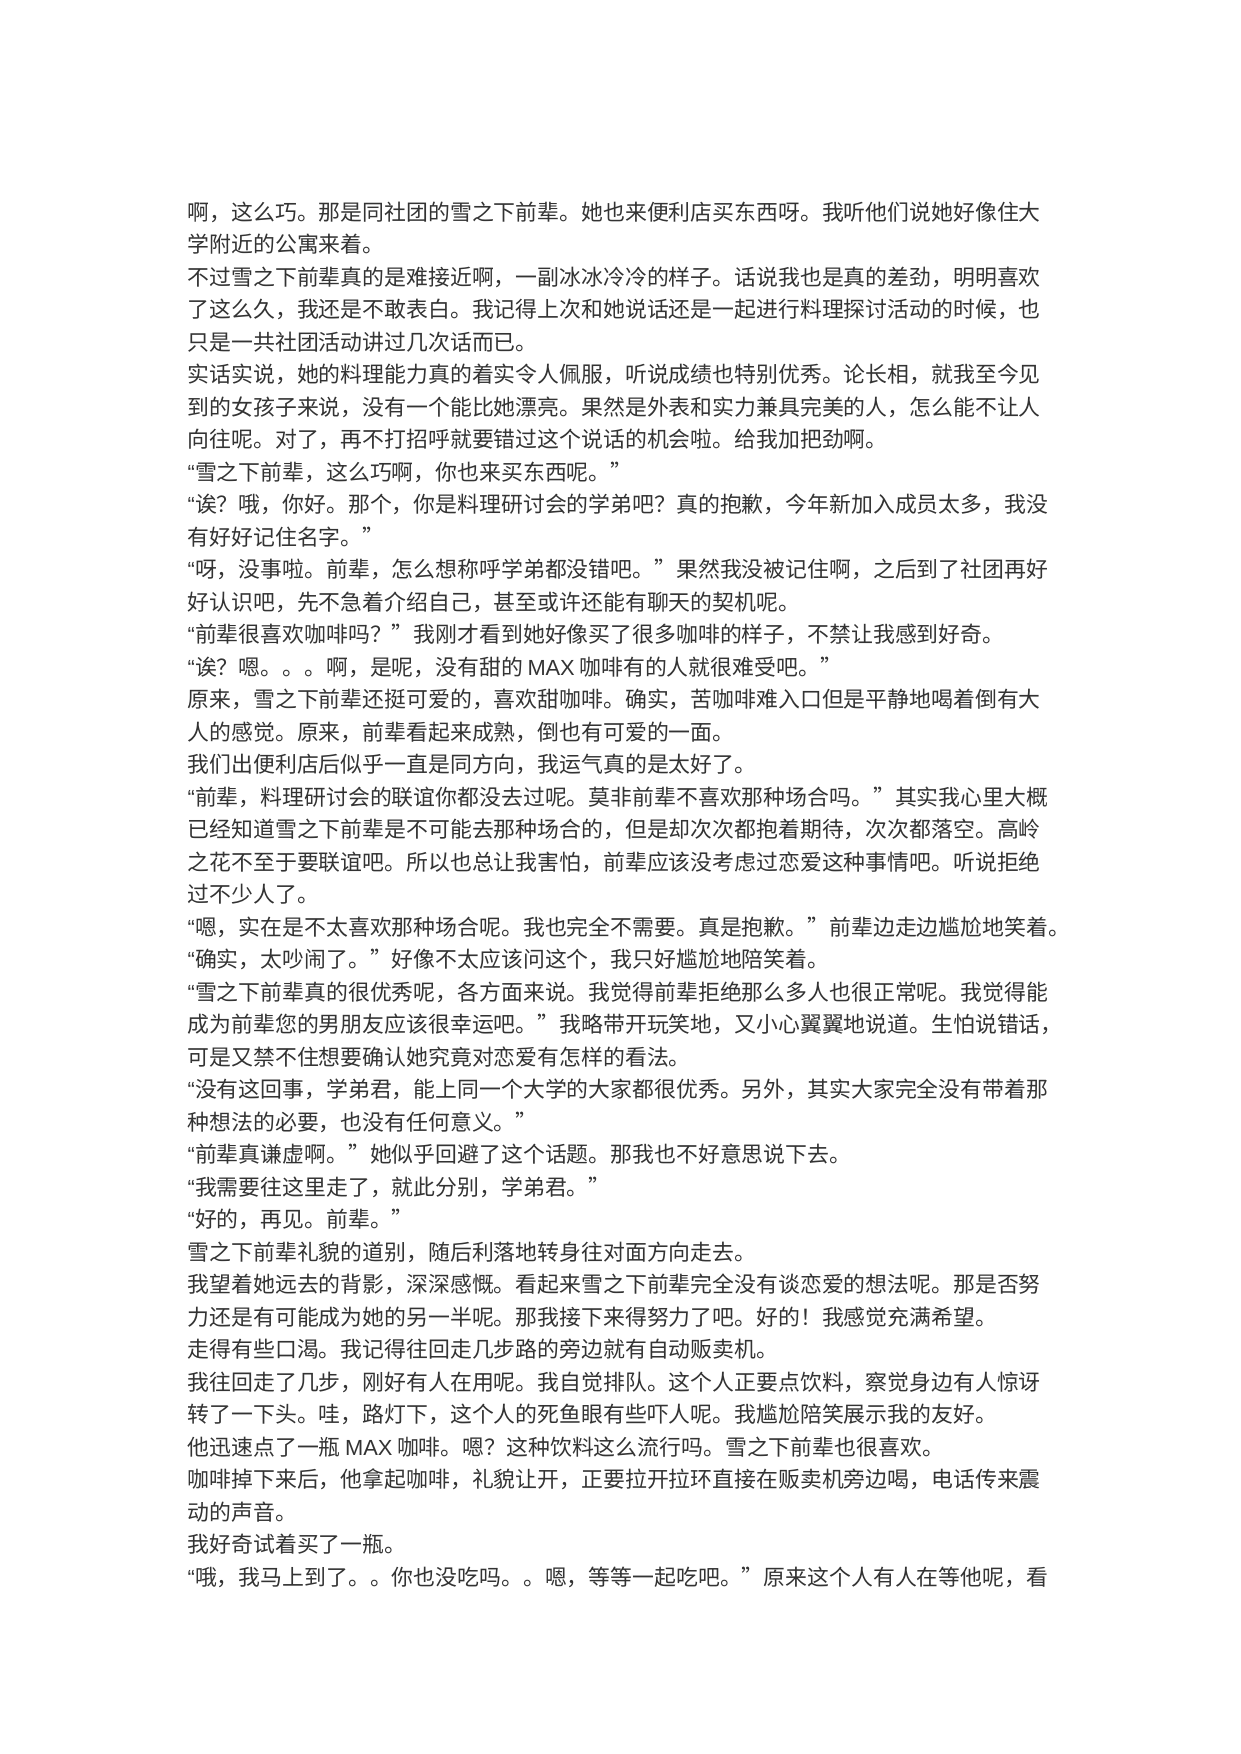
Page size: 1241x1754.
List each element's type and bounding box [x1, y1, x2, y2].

list [187, 194, 1053, 1592]
